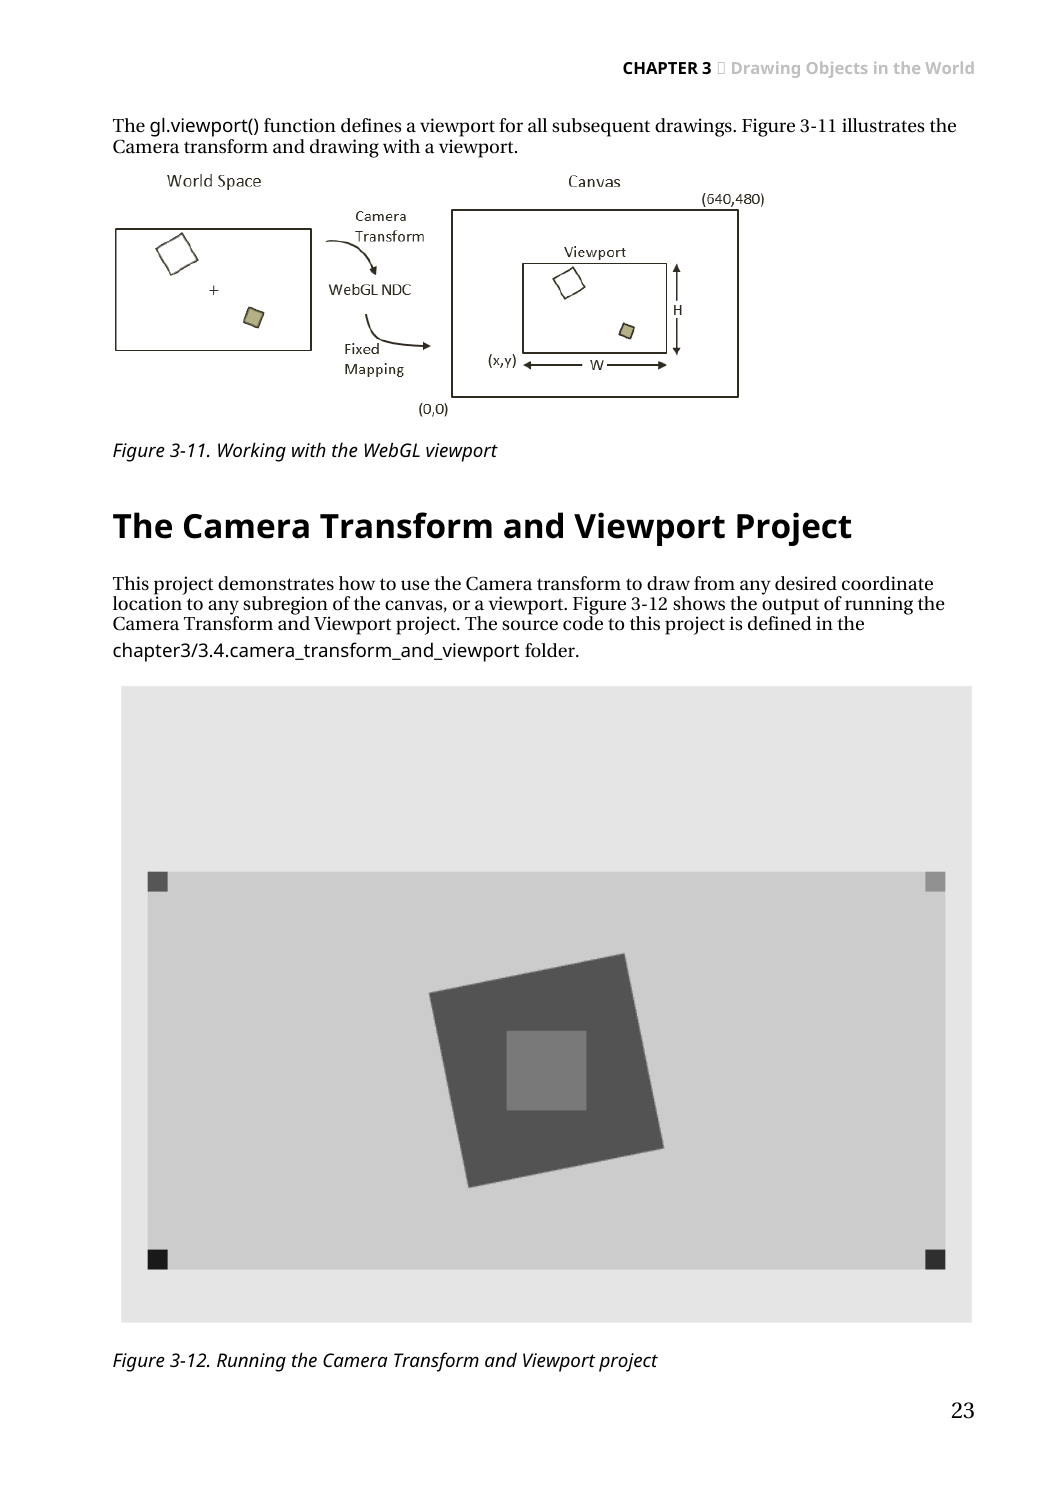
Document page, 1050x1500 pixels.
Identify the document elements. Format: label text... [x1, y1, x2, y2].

text Figure 3-12. Running the Camera Transform and Viewport project [112, 1348, 975, 1373]
picture [112, 172, 765, 419]
text The gl.viewport() function defines a viewport for all subsequent drawings. Figure 3-11 illustrates the Camera transform and drawing with a viewport. [112, 112, 975, 158]
text Figure 3-11. Working with the WebGL viewport [112, 437, 975, 463]
text This project demonstrates how to use the Camera transform to draw from any desired coordinate location to any subregion of the canvas, or a viewport. Figure 3-12 shows the output of running the Camera Transform and Viewport project. The source code to this project is defined in the chapter3/3.4.camera_transform_and_viewport folder. [112, 576, 975, 663]
subtitle The Camera Transform and Viewport Project [112, 502, 975, 548]
